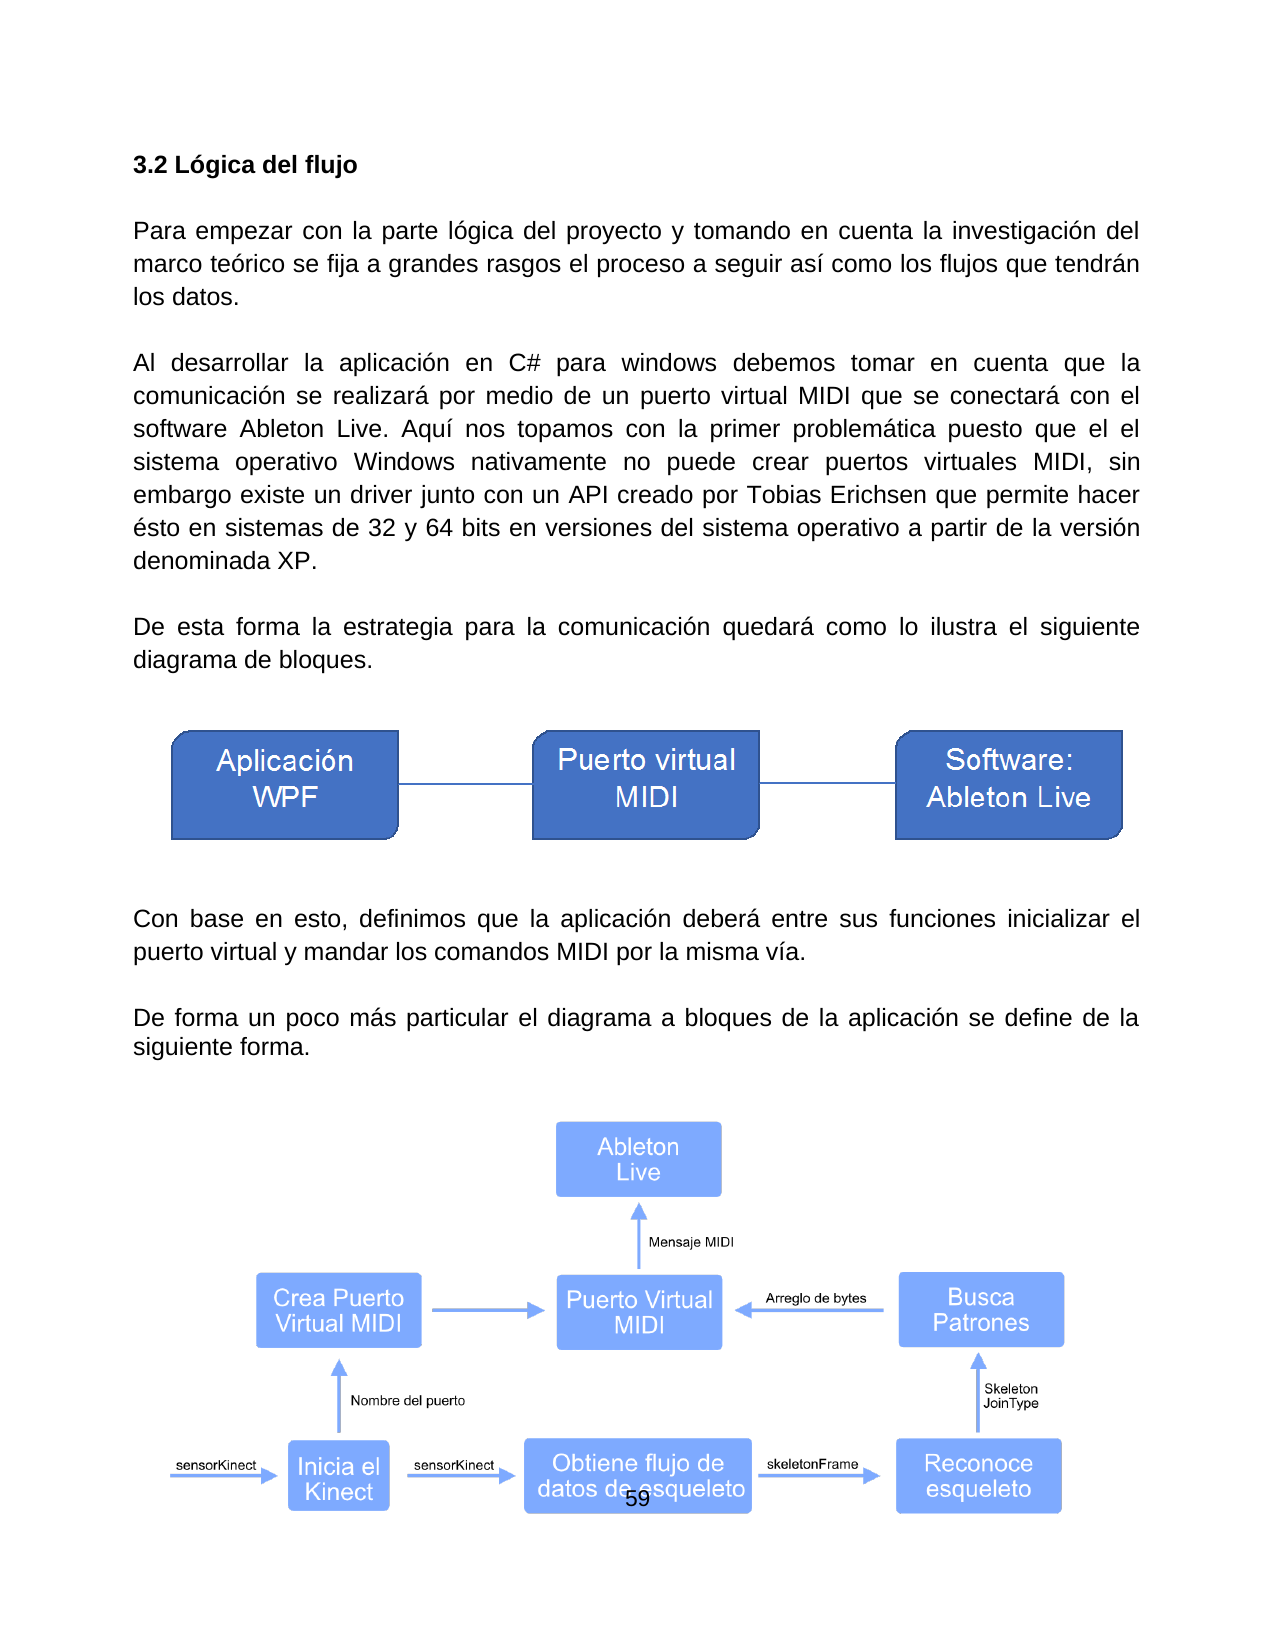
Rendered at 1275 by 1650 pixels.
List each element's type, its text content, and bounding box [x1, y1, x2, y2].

text De esta forma la estrategia para la comunicación quedará como lo ilustra el siguiente diagrama de bloques. [133, 612, 1142, 674]
text De forma un poco más particular el diagrama a bloques de la aplicación se define de la siguiente forma. [133, 1003, 1142, 1060]
picture [166, 1091, 1078, 1553]
text Con base en esto, definimos que la aplicación deberá entre sus funciones inicializar el puerto virtual y mandar los comandos MIDI por la misma vía. [133, 904, 1142, 966]
text Al desarrollar la aplicación en C# para windows debemos tomar en cuenta que la comunicación se realizará por medio de un puerto virtual MIDI que se conectará con el software Ableton Live. Aquí nos topamos con la primer problemática puesto que el el sistema operativo Windows nativamente no puede crear puertos virtuales MIDI, sin embargo existe un driver junto con un API creado por Tobias Erichsen que permite hacer ésto en sistemas de 32 y 64 bits en versiones del sistema operativo a partir de la versión denominada XP. [133, 348, 1142, 575]
subtitle 3.2 Lógica del flujo [133, 150, 1142, 179]
text Para empezar con la parte lógica del proyecto y tomando en cuenta la investigación del marco teórico se fija a grandes rasgos el proceso a seguir así como los flujos que tendrán los datos. [133, 216, 1142, 311]
picture [132, 678, 1137, 870]
